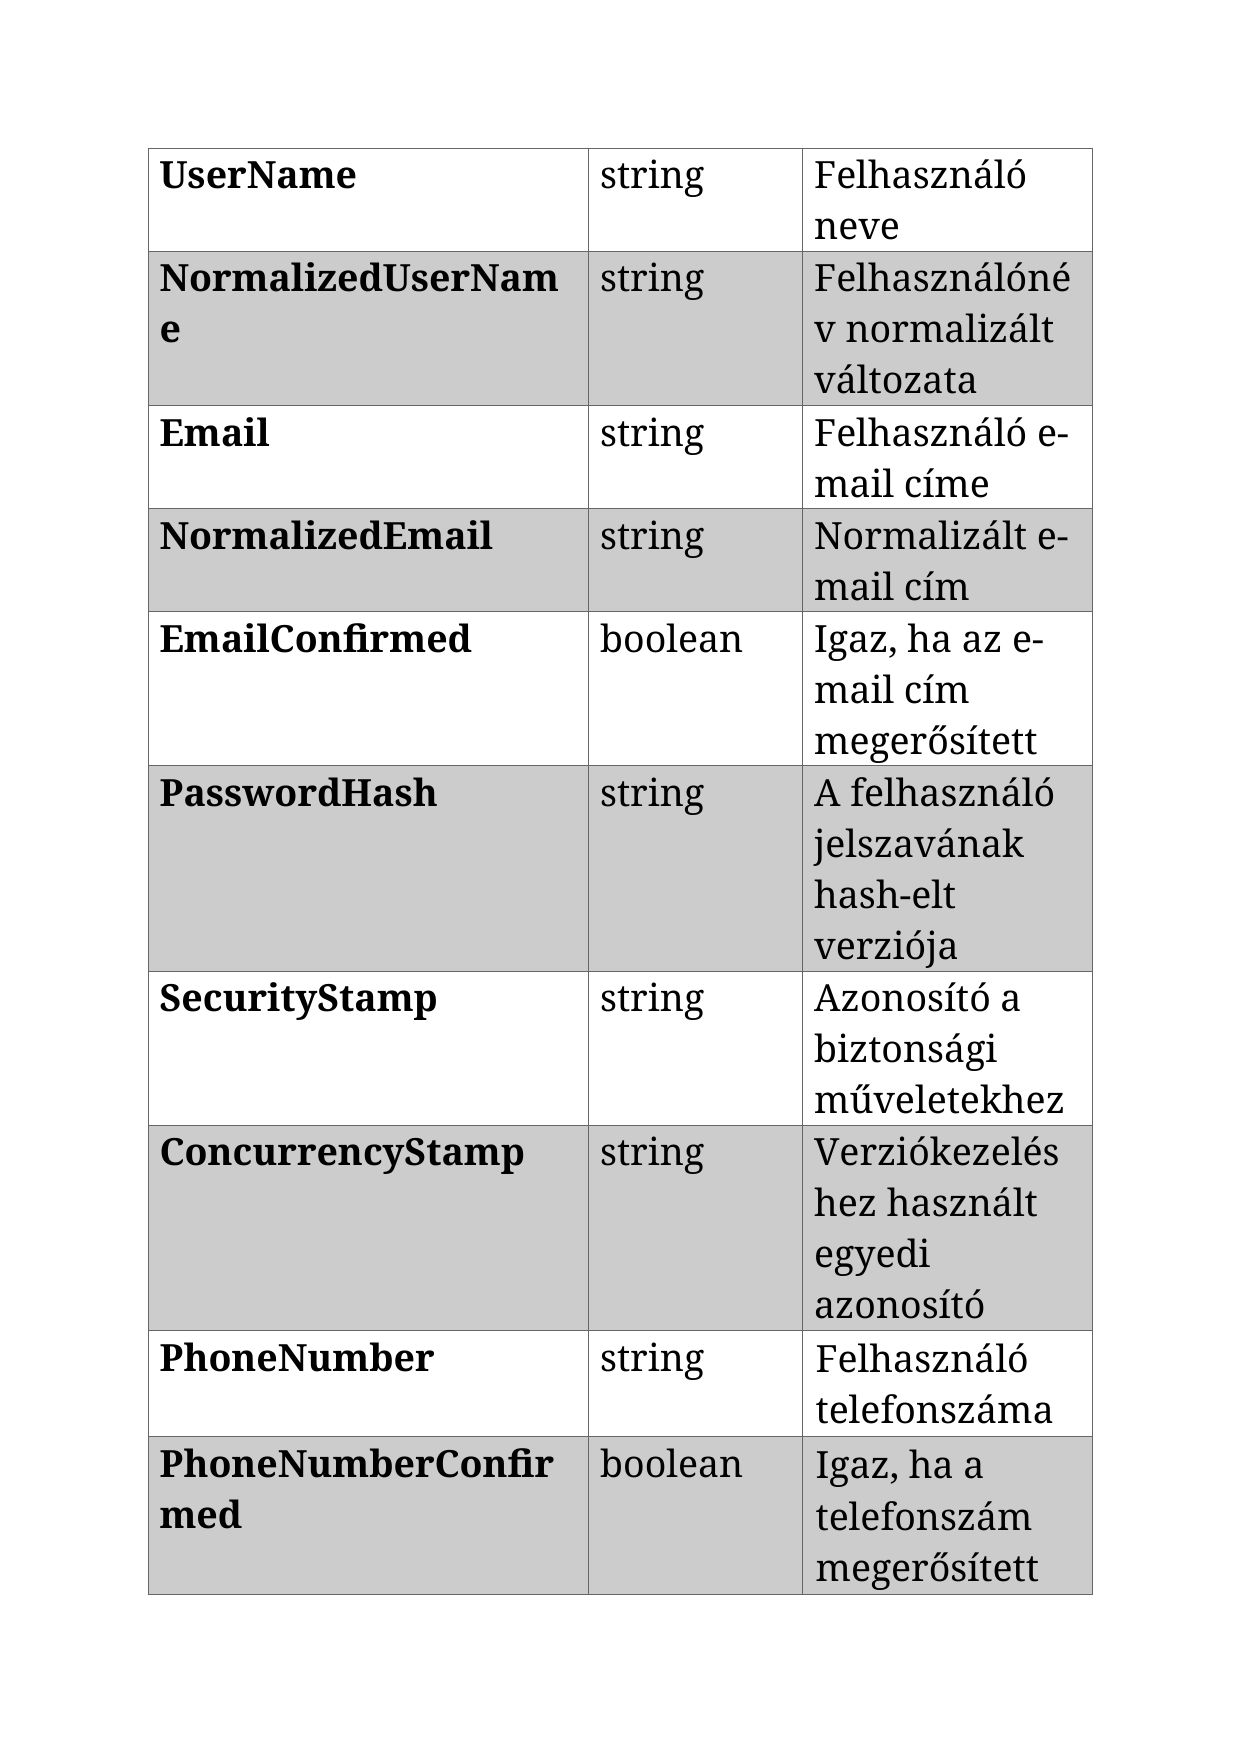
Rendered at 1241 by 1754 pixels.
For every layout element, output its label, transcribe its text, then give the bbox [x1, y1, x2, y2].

table_cell EmailConfirmed [149, 612, 588, 765]
table_cell Email [149, 406, 588, 508]
table_cell string [589, 252, 802, 405]
table_cell A felhasználó jelszavának hash-elt verziója [803, 766, 1092, 971]
table_cell string [589, 406, 802, 508]
table_cell Normalizált e-mail cím [803, 509, 1092, 611]
table_cell string [589, 972, 802, 1125]
table_cell [803, 1331, 1092, 1436]
table_cell Felhasználó neve [803, 149, 1092, 251]
table_cell SecurityStamp [149, 972, 588, 1125]
table_cell Felhasználónév normalizált változata [803, 252, 1092, 405]
table_cell NormalizedEmail [149, 509, 588, 611]
table_cell string [589, 1126, 802, 1330]
table_cell Igaz, ha az e-mail cím megerősített [803, 612, 1092, 765]
table_cell UserName [149, 149, 588, 251]
table_cell PhoneNumber [149, 1331, 588, 1436]
table_cell PhoneNumberConfirmed [149, 1437, 588, 1594]
table_cell string [589, 1331, 802, 1436]
table_cell Azonosító a biztonsági műveletekhez [803, 972, 1092, 1125]
table_cell boolean [589, 612, 802, 765]
table_cell NormalizedUserName [149, 252, 588, 405]
table_cell string [589, 149, 802, 251]
table_cell PasswordHash [149, 766, 588, 971]
table_cell Felhasználó e-mail címe [803, 406, 1092, 508]
table_cell string [589, 766, 802, 971]
table_cell [803, 1437, 1092, 1594]
table_cell boolean [589, 1437, 802, 1594]
table_cell string [589, 509, 802, 611]
table_cell Verziókezeléshez használt egyedi azonosító [803, 1126, 1092, 1330]
table_cell ConcurrencyStamp [149, 1126, 588, 1330]
